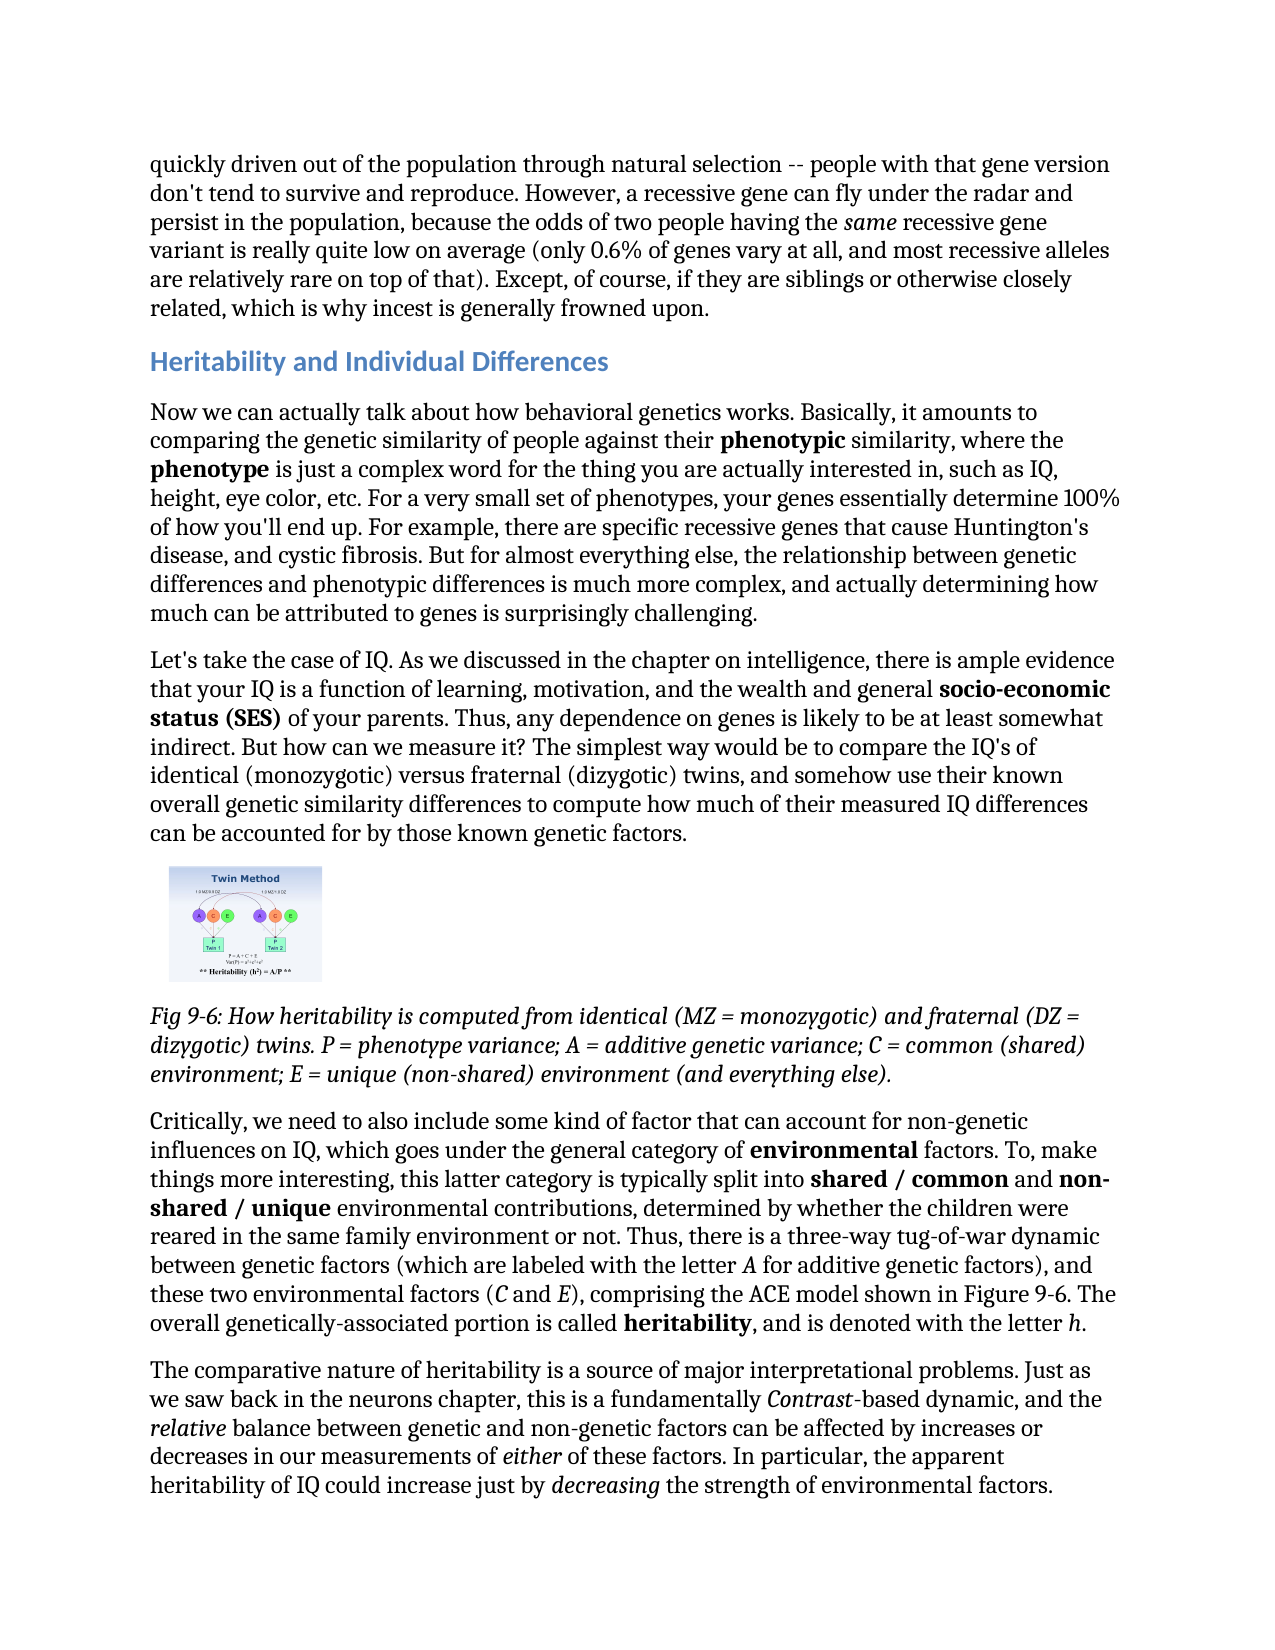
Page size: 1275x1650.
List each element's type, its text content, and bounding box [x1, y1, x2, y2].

text Fig 9-6: How heritability is computed from identical (MZ = monozygotic) and fraternal (DZ = dizygotic) twins. P = phenotype variance; A = additive genetic variance; C = common (shared) environment; E = unique (non-shared) environment (and everything else). [150, 1002, 1125, 1088]
picture [168, 866, 323, 982]
text Let's take the case of IQ. As we discussed in the chapter on intelligence, there is ample evidence that your IQ is a function of learning, motivation, and the wealth and general socio-economic status (SES) of your parents. Thus, any dependence on genes is likely to be at least somewhat indirect. But how can we measure it? The simplest way would be to compare the IQ's of identical (monozygotic) versus fraternal (dizygotic) twins, and somehow use their known overall genetic similarity differences to compute how much of their measured IQ differences can be accounted for by those known genetic factors. [150, 646, 1125, 848]
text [150, 1356, 1125, 1500]
text Now we can actually talk about how behavioral genetics works. Basically, it amounts to comparing the genetic similarity of people against their phenotypic similarity, where the phenotype is just a complex word for the thing you are actually interested in, such as IQ, height, eye color, etc. For a very small set of phenotypes, your genes essentially determine 100% of how you'll end up. For example, there are specific recessive genes that cause Huntington's disease, and cystic fibrosis. But for almost everything else, the relationship between genetic differences and phenotypic differences is much more complex, and actually determining how much can be attributed to genes is surprisingly challenging. [150, 398, 1125, 628]
subtitle Heritability and Individual Differences [150, 343, 1125, 379]
text Critically, we need to also include some kind of factor that can account for non-genetic influences on IQ, which goes under the general category of environmental factors. To, make things more interesting, this latter category is typically split into shared / common and non-shared / unique environmental contributions, determined by whether the children were reared in the same family environment or not. Thus, there is a three-way tug-of-war dynamic between genetic factors (which are labeled with the letter A for additive genetic factors), and these two environmental factors (C and E), comprising the ACE model shown in Figure 9-6. The overall genetically-associated portion is called heritability, and is denoted with the letter h. [150, 1107, 1125, 1337]
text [150, 150, 1125, 322]
